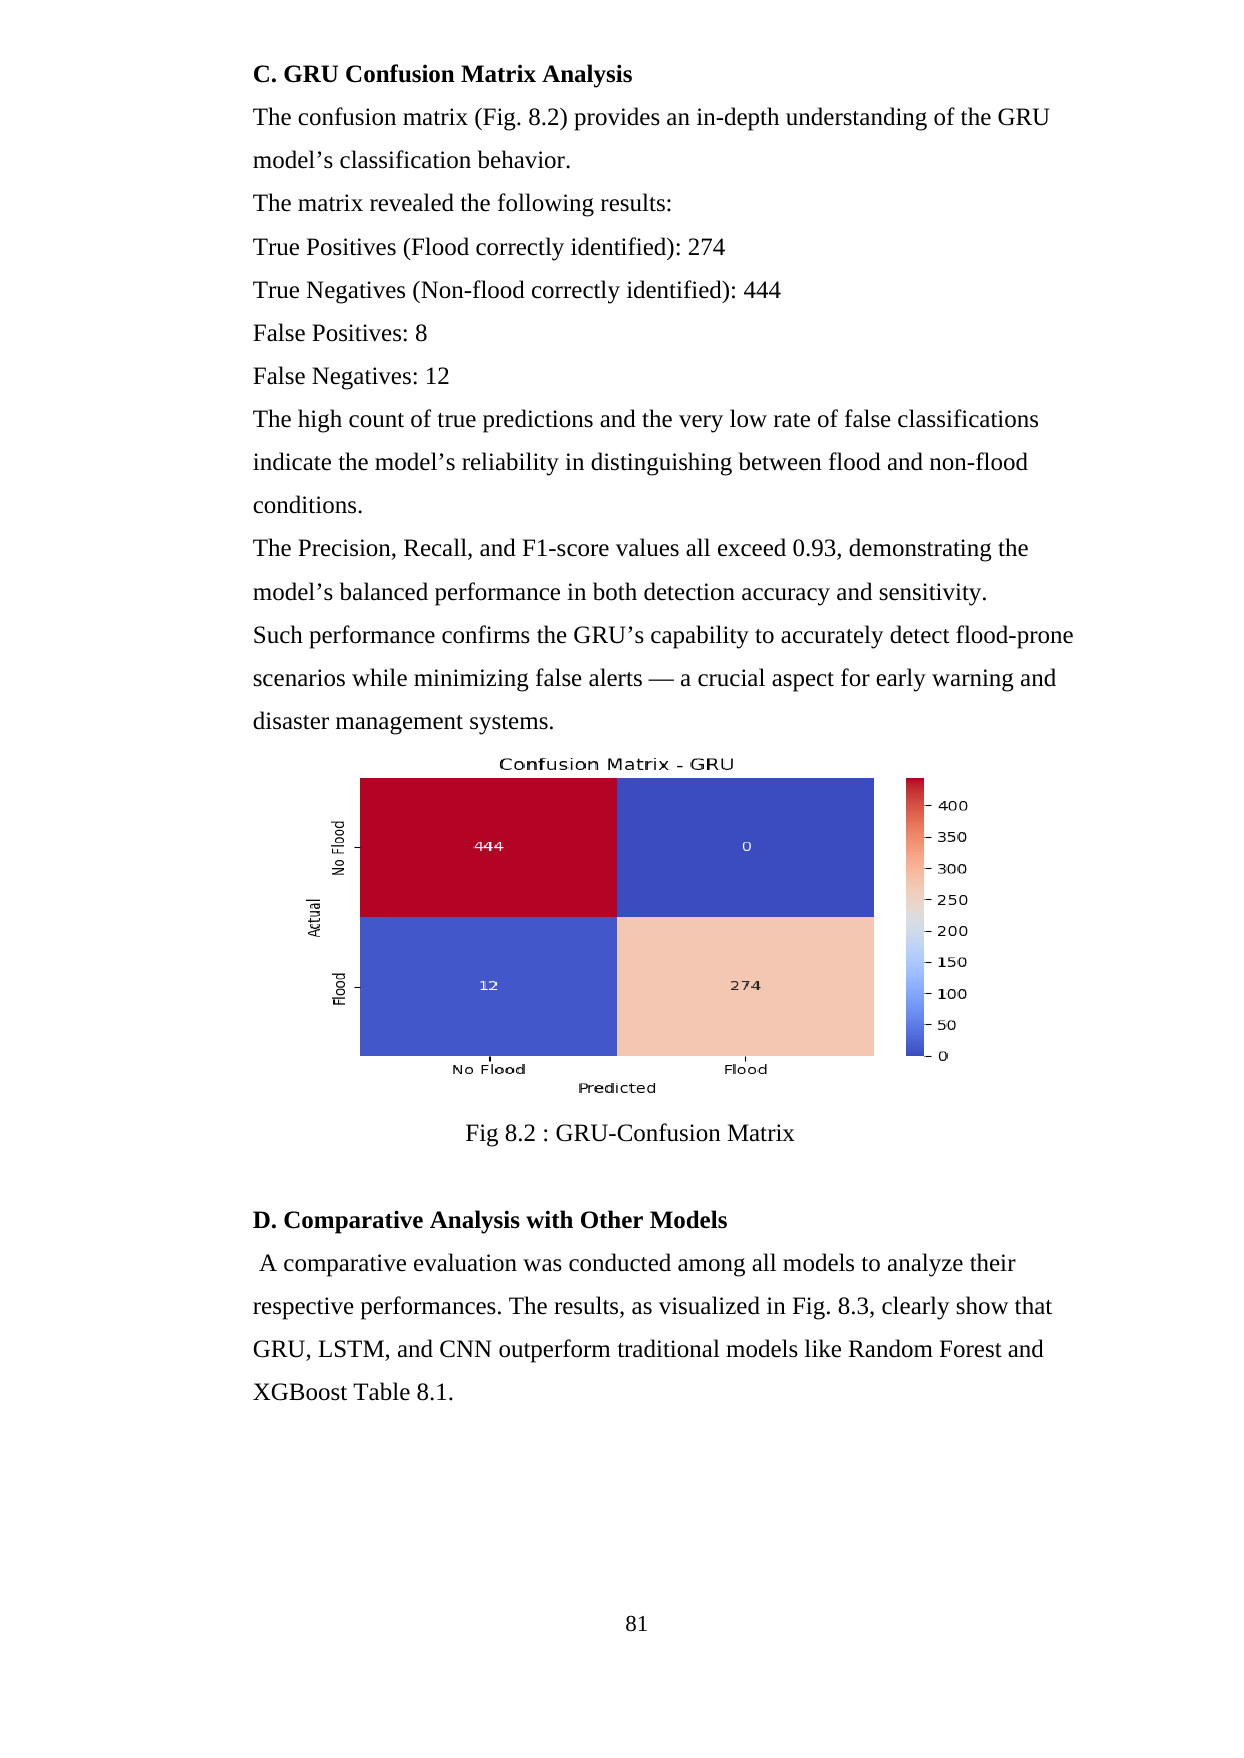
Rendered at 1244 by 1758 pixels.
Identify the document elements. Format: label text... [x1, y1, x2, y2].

text False Positives: 8 [253, 318, 1103, 347]
text The confusion matrix (Fig. 8.2) provides an in-depth understanding of the GRU model’s classification behavior. [253, 102, 1103, 174]
text True Negatives (Non-flood correctly identified): 444 [253, 275, 1103, 303]
text The matrix revealed the following results: [253, 188, 1103, 217]
text The Precision, Recall, and F1-score values all exceed 0.93, demonstrating the model’s balanced performance in both detection accuracy and sensitivity. [253, 533, 1103, 605]
text False Negatives: 12 [253, 361, 1103, 390]
text D. Comparative Analysis with Other Models [253, 1205, 1103, 1233]
text Fig 8.2 : GRU-Confusion Matrix [253, 1118, 1103, 1147]
text C. GRU Confusion Matrix Analysis [253, 59, 1103, 88]
text True Positives (Flood correctly identified): 274 [253, 232, 1103, 260]
text Such performance confirms the GRU’s capability to accurately detect flood-prone scenarios while minimizing false alerts — a crucial aspect for early warning and disaster management systems. [253, 620, 1103, 735]
text The high count of true predictions and the very low rate of false classifications indicate the model’s reliability in distinguishing between flood and non-flood conditions. [253, 404, 1103, 519]
picture [296, 749, 981, 1104]
text A comparative evaluation was conducted among all models to analyze their respective performances. The results, as visualized in Fig. 8.3, clearly show that GRU, LSTM, and CNN outperform traditional models like Random Forest and XGBoost Table 8.1. [253, 1248, 1103, 1406]
